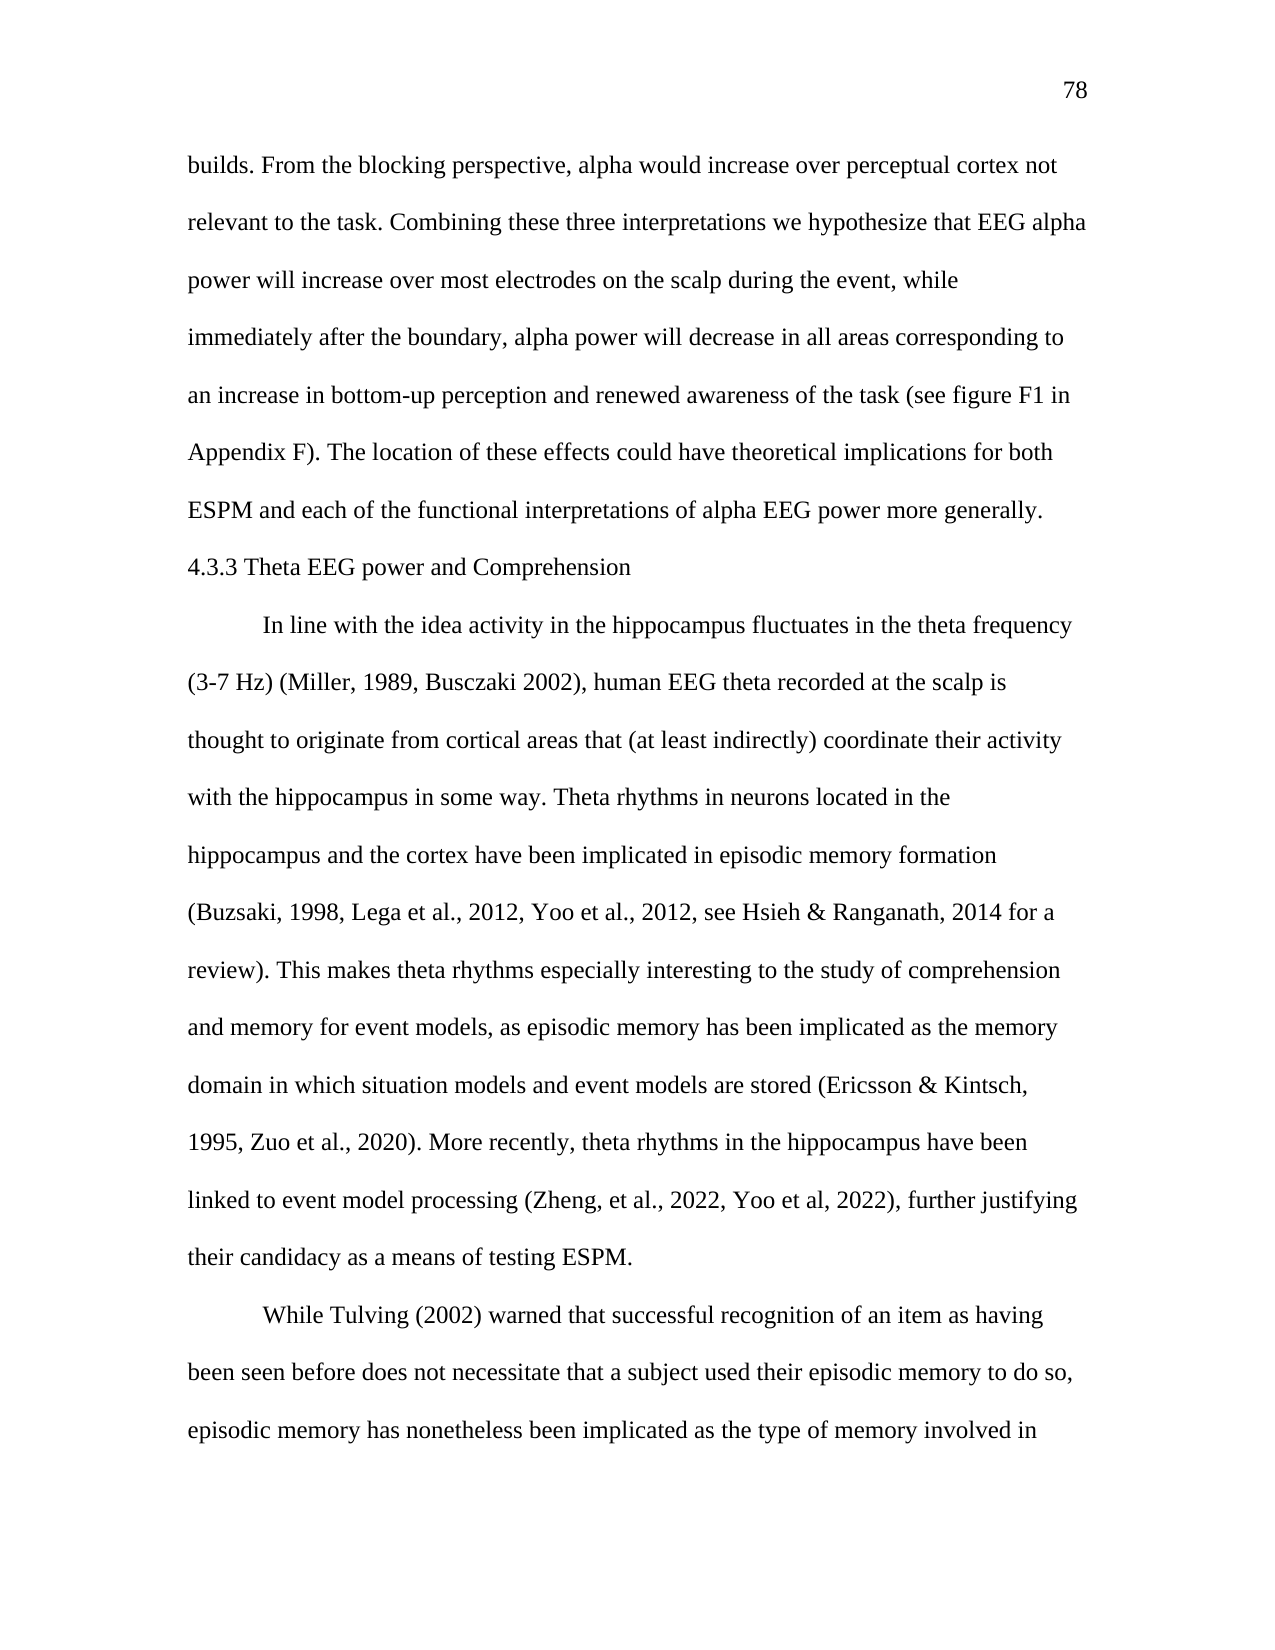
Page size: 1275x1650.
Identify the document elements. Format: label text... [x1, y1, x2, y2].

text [187, 1300, 1087, 1444]
text In line with the idea activity in the hippocampus fluctuates in the theta frequency (3-7 Hz) (Miller, 1989, Busczaki 2002), human EEG theta recorded at the scalp is thought to originate from cortical areas that (at least indirectly) coordinate their activity with the hippocampus in some way. Theta rhythms in neurons located in the hippocampus and the cortex have been implicated in episodic memory formation (Buzsaki, 1998, Lega et al., 2012, Yoo et al., 2012, see Hsieh & Ranganath, 2014 for a review). This makes theta rhythms especially interesting to the study of comprehension and memory for event models, as episodic memory has been implicated as the memory domain in which situation models and event models are stored (Ericsson & Kintsch, 1995, Zuo et al., 2020). More recently, theta rhythms in the hippocampus have been linked to event model processing (Zheng, et al., 2022, Yoo et al, 2022), further justifying their candidacy as a means of testing ESPM. [187, 610, 1087, 1271]
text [187, 150, 1087, 524]
subtitle 4.3.3 Theta EEG power and Comprehension [187, 552, 1087, 581]
